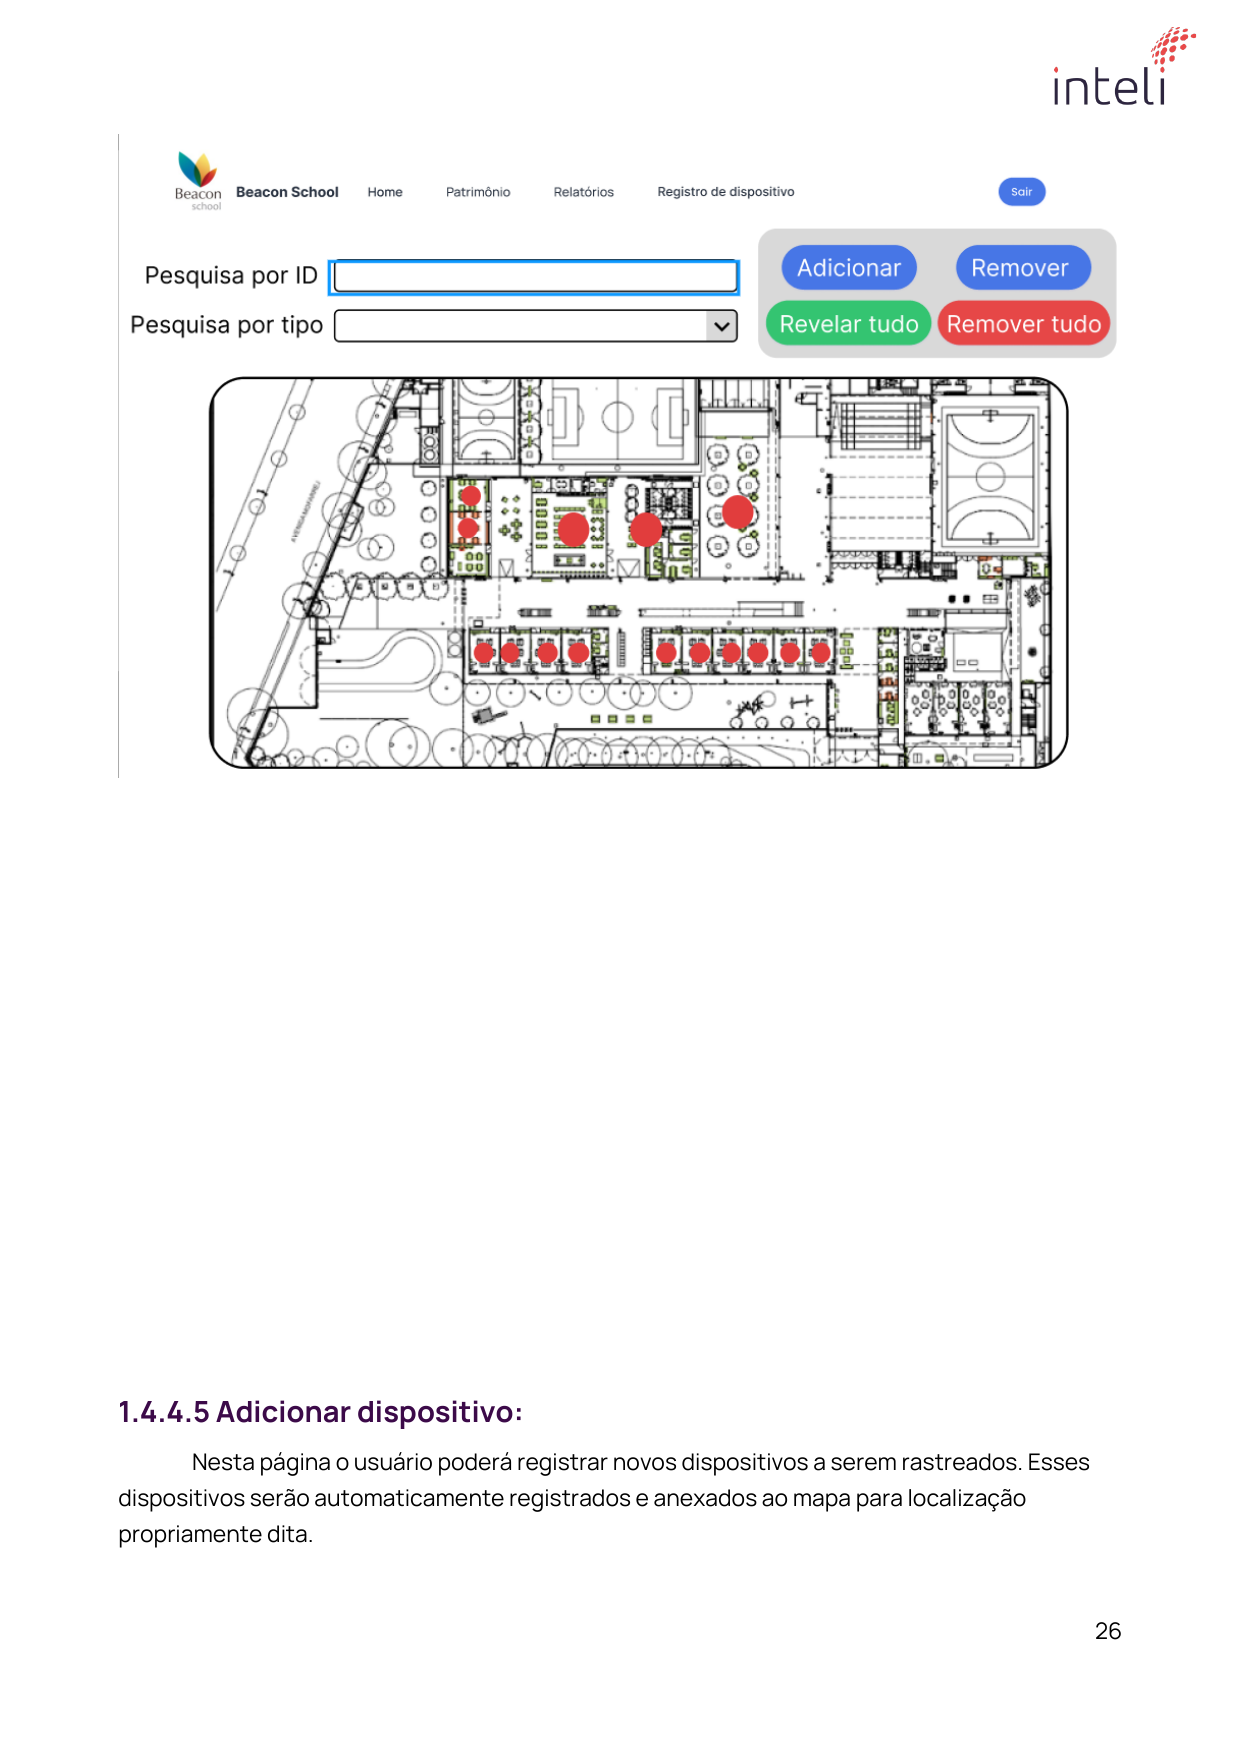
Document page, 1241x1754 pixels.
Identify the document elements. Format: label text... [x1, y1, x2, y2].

picture [118, 134, 1123, 778]
picture [1054, 27, 1197, 105]
subtitle 1.4.4.5 Adicionar dispositivo: [118, 1392, 1122, 1431]
text Nesta página o usuário poderá registrar novos dispositivos a serem rastreados. Esses dispositivos serão automaticamente registrados e anexados ao mapa para localização propriamente dita. [118, 1446, 1122, 1549]
